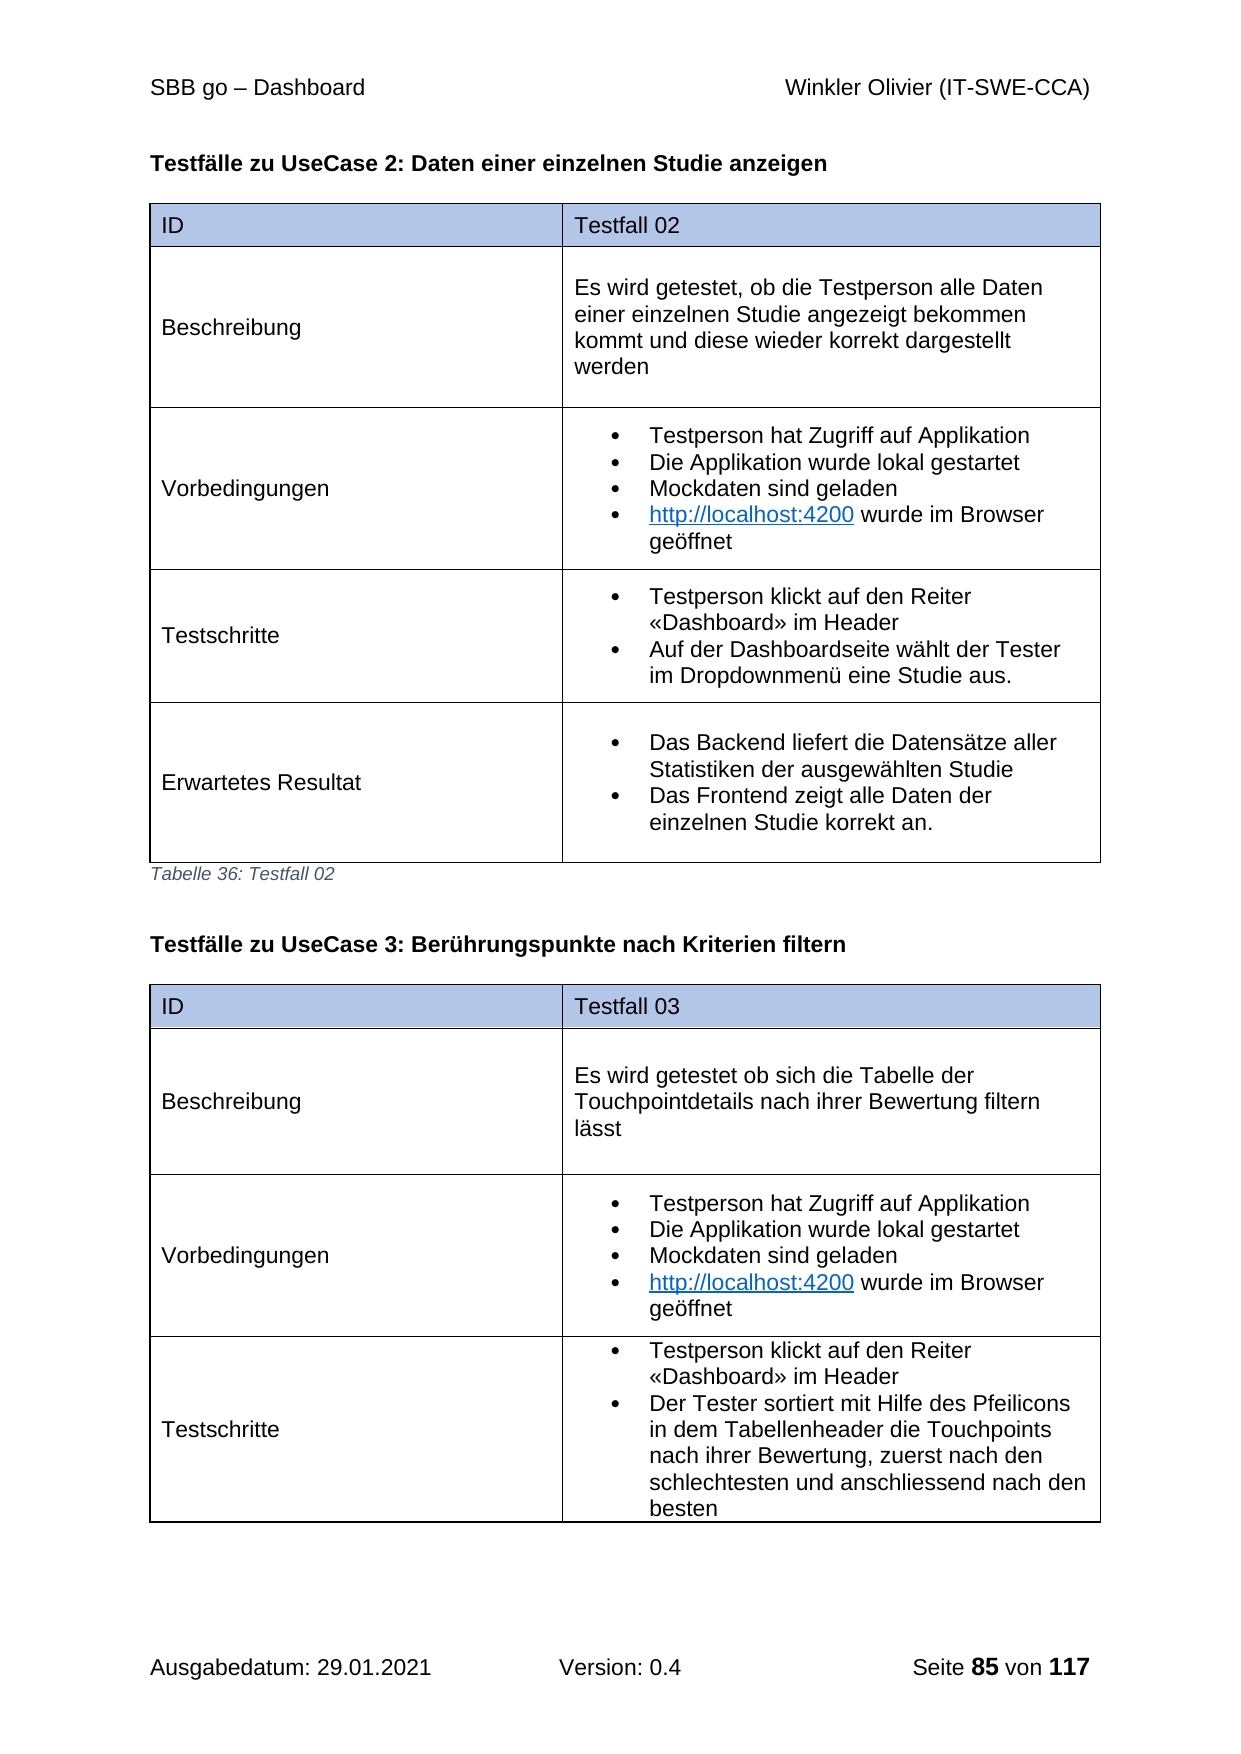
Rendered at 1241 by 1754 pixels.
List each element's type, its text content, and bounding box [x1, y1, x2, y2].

table_header Testfall 02 [563, 204, 1100, 246]
table_cell Testperson hat Zugriff auf Applikation Die Applikation wurde lokal gestartet Mockdaten sind geladen http://localhost:4200 wurde im Browser geöffnet [563, 1175, 1100, 1336]
text Testfälle zu UseCase 2: Daten einer einzelnen Studie anzeigen [150, 150, 1090, 176]
table_cell Das Backend liefert die Datensätze aller Statistiken der ausgewählten Studie Das Frontend zeigt alle Daten der einzelnen Studie korrekt an. [563, 703, 1100, 862]
table_cell Testperson klickt auf den Reiter «Dashboard» im Header Auf der Dashboardseite wählt der Tester im Dropdownmenü eine Studie aus. [563, 570, 1100, 702]
table_header ID [151, 985, 562, 1027]
table_cell Beschreibung [151, 247, 562, 407]
table_header ID [151, 204, 562, 246]
table_header Testfall 03 [563, 985, 1100, 1027]
table_cell Testschritte [151, 1337, 562, 1521]
table_cell Testschritte [151, 570, 562, 702]
table_cell Vorbedingungen [151, 1175, 562, 1336]
text Testfälle zu UseCase 3: Berührungspunkte nach Kriterien filtern [150, 931, 1090, 958]
table_cell Es wird getestet ob sich die Tabelle der Touchpointdetails nach ihrer Bewertung filtern lässt [563, 1029, 1100, 1174]
table_cell Testperson hat Zugriff auf Applikation Die Applikation wurde lokal gestartet Mockdaten sind geladen http://localhost:4200 wurde im Browser geöffnet [563, 408, 1100, 568]
table_cell Vorbedingungen [151, 408, 562, 568]
text Tabelle 36: Testfall 02 [150, 863, 1090, 884]
table_cell Testperson klickt auf den Reiter «Dashboard» im Header Der Tester sortiert mit Hilfe des Pfeilicons in dem Tabellenheader die Touchpoints nach ihrer Bewertung, zuerst nach den schlechtesten und anschliessend nach den besten [563, 1337, 1100, 1521]
table_cell Beschreibung [151, 1029, 562, 1174]
table_cell Es wird getestet, ob die Testperson alle Daten einer einzelnen Studie angezeigt bekommen kommt und diese wieder korrekt dargestellt werden [563, 247, 1100, 407]
table_cell Erwartetes Resultat [151, 703, 562, 862]
